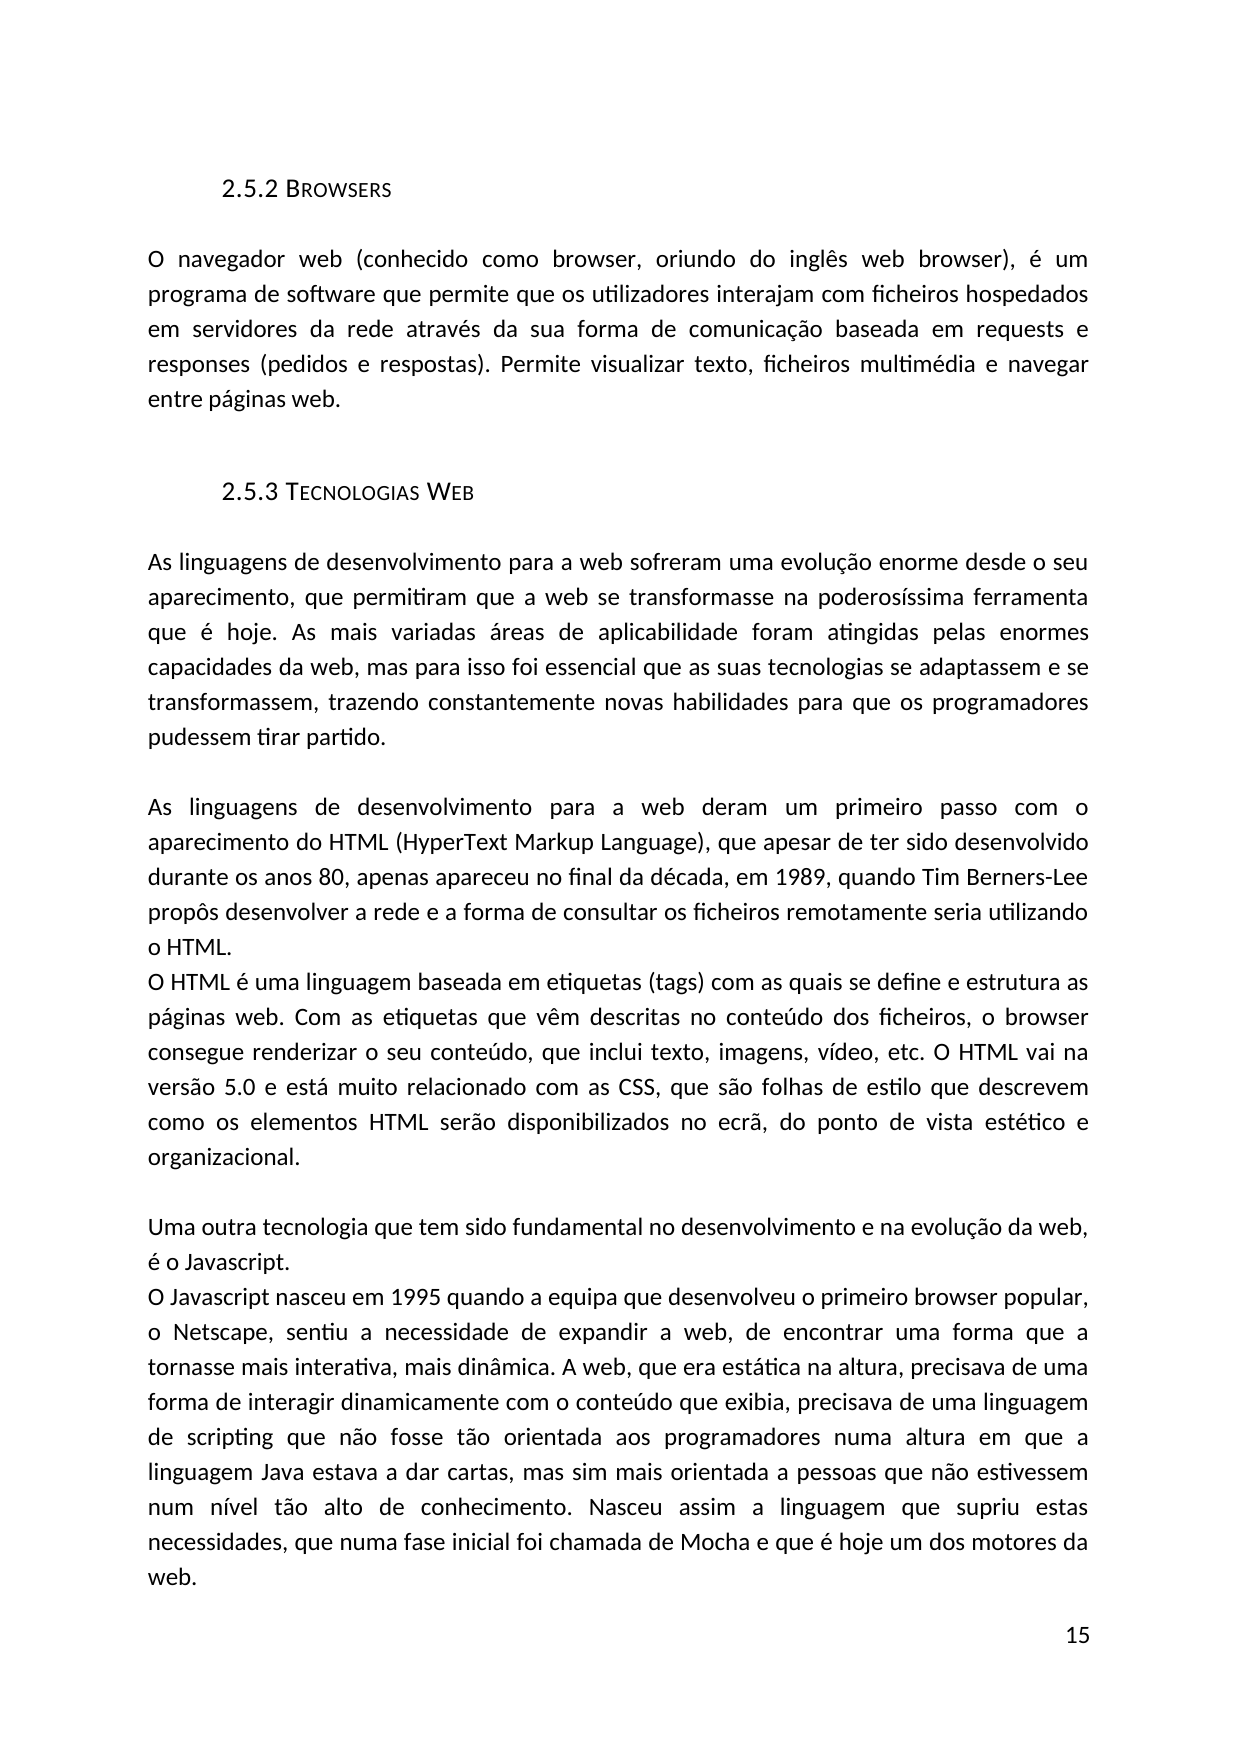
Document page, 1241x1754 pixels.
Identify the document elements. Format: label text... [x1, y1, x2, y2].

text O HTML é uma linguagem baseada em etiquetas (tags) com as quais se define e estrutura as páginas web. Com as etiquetas que vêm descritas no conteúdo dos ficheiros, o browser consegue renderizar o seu conteúdo, que inclui texto, imagens, vídeo, etc. O HTML vai na versão 5.0 e está muito relacionado com as CSS, que são folhas de estilo que descrevem como os elementos HTML serão disponibilizados no ecrã, do ponto de vista estético e organizacional. [148, 966, 1090, 1172]
text As linguagens de desenvolvimento para a web deram um primeiro passo com o aparecimento do HTML (HyperText Markup Language), que apesar de ter sido desenvolvido durante os anos 80, apenas apareceu no final da década, em 1989, quando Tim Berners-Lee propôs desenvolver a rede e a forma de consultar os ficheiros remotamente seria utilizando o HTML. [148, 791, 1090, 962]
subtitle 2.5.3 Tecnologias Web [148, 474, 1090, 507]
subtitle 2.5.2 Browsers [148, 171, 1090, 204]
text O Javascript nasceu em 1995 quando a equipa que desenvolveu o primeiro browser popular, o Netscape, sentiu a necessidade de expandir a web, de encontrar uma forma que a tornasse mais interativa, mais dinâmica. A web, que era estática na altura, precisava de uma forma de interagir dinamicamente com o conteúdo que exibia, precisava de uma linguagem de scripting que não fosse tão orientada aos programadores numa altura em que a linguagem Java estava a dar cartas, mas sim mais orientada a pessoas que não estivessem num nível tão alto de conhecimento. Nasceu assim a linguagem que supriu estas necessidades, que numa fase inicial foi chamada de Mocha e que é hoje um dos motores da web. [148, 1281, 1090, 1592]
text As linguagens de desenvolvimento para a web sofreram uma evolução enorme desde o seu aparecimento, que permitiram que a web se transformasse na poderosíssima ferramenta que é hoje. As mais variadas áreas de aplicabilidade foram atingidas pelas enormes capacidades da web, mas para isso foi essencial que as suas tecnologias se adaptassem e se transformassem, trazendo constantemente novas habilidades para que os programadores pudessem tirar partido. [148, 546, 1090, 752]
text Uma outra tecnologia que tem sido fundamental no desenvolvimento e na evolução da web, é o Javascript. [148, 1211, 1090, 1277]
text O navegador web (conhecido como browser, oriundo do inglês web browser), é um programa de software que permite que os utilizadores interajam com ficheiros hospedados em servidores da rede através da sua forma de comunicação baseada em requests e responses (pedidos e respostas). Permite visualizar texto, ficheiros multimédia e navegar entre páginas web. [148, 243, 1090, 414]
